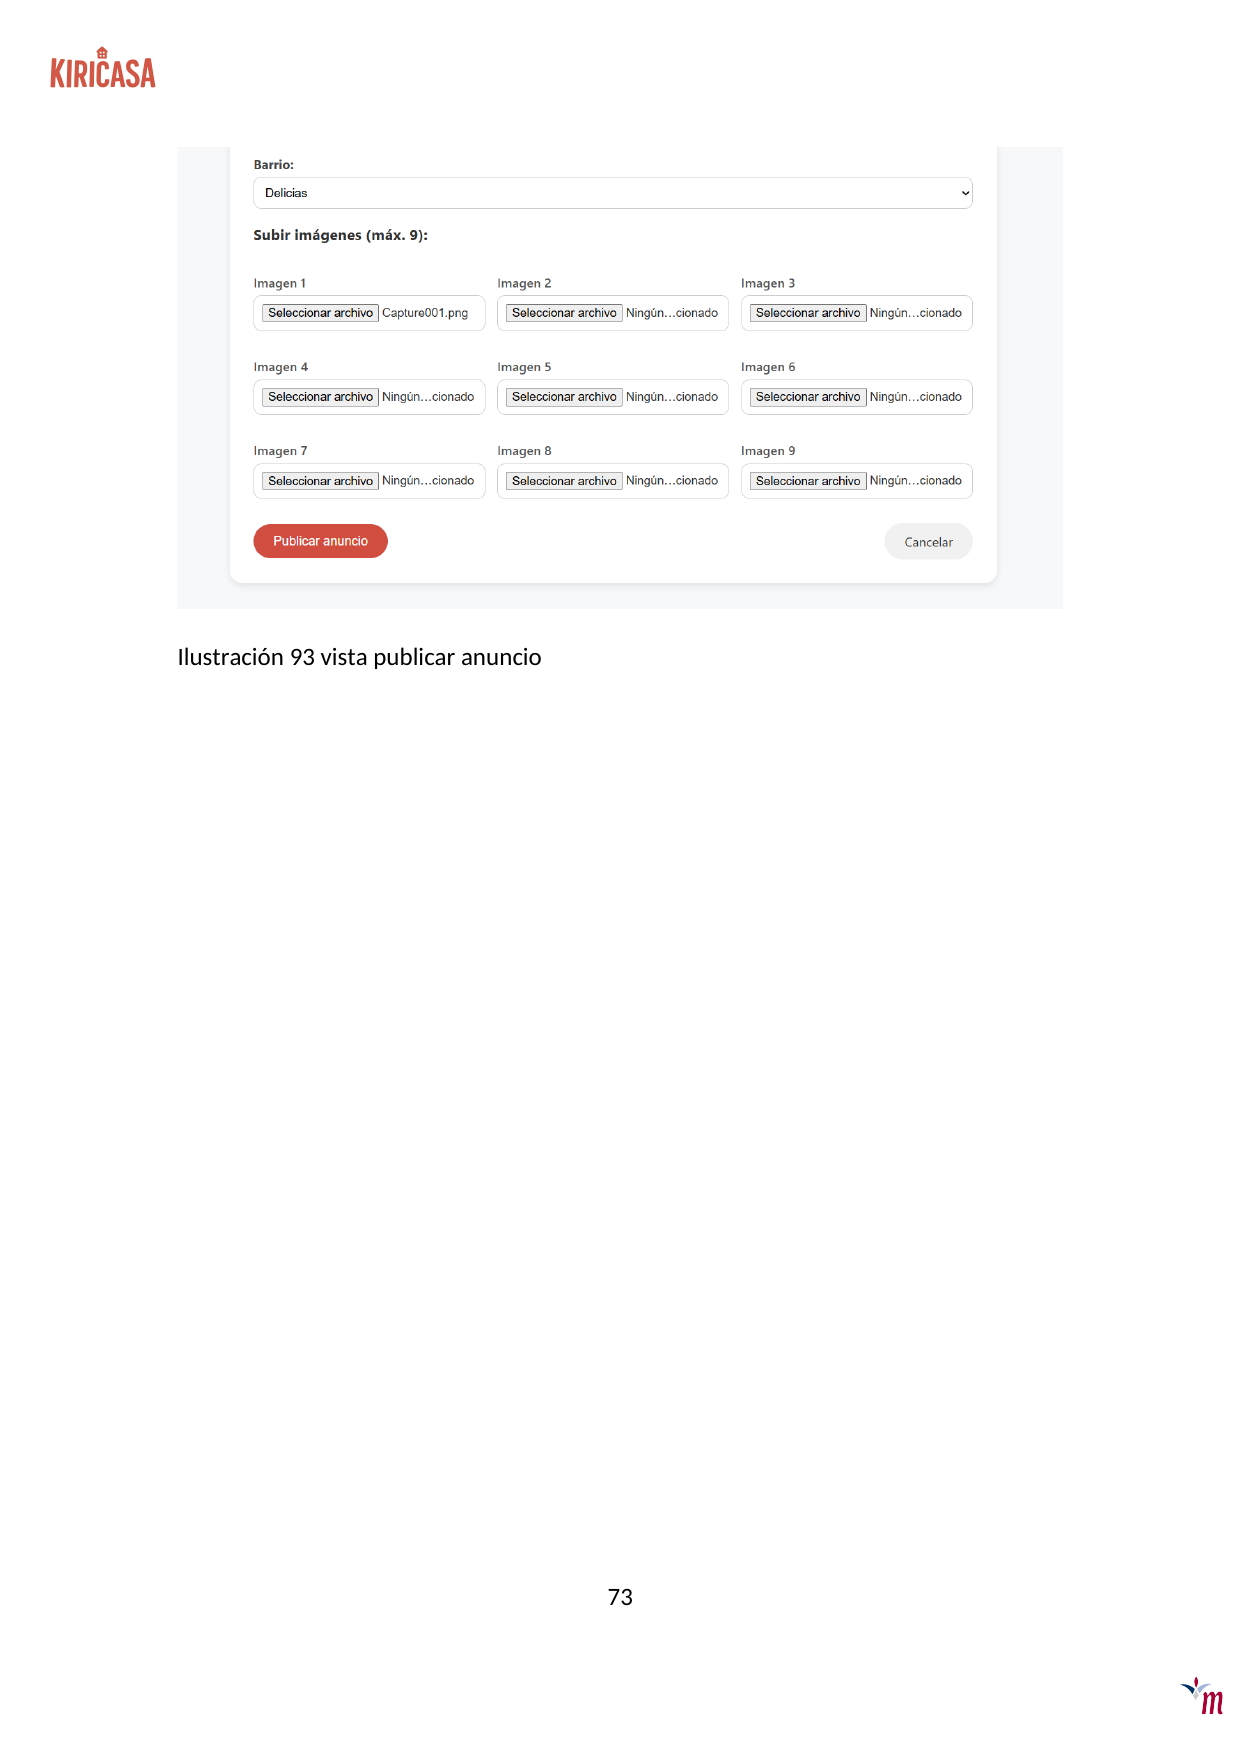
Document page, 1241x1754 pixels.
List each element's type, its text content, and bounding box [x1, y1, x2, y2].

picture [177, 147, 1063, 609]
picture [1168, 1665, 1241, 1732]
text Ilustración 93 vista publicar anuncio [177, 641, 1063, 671]
picture [46, 40, 156, 94]
